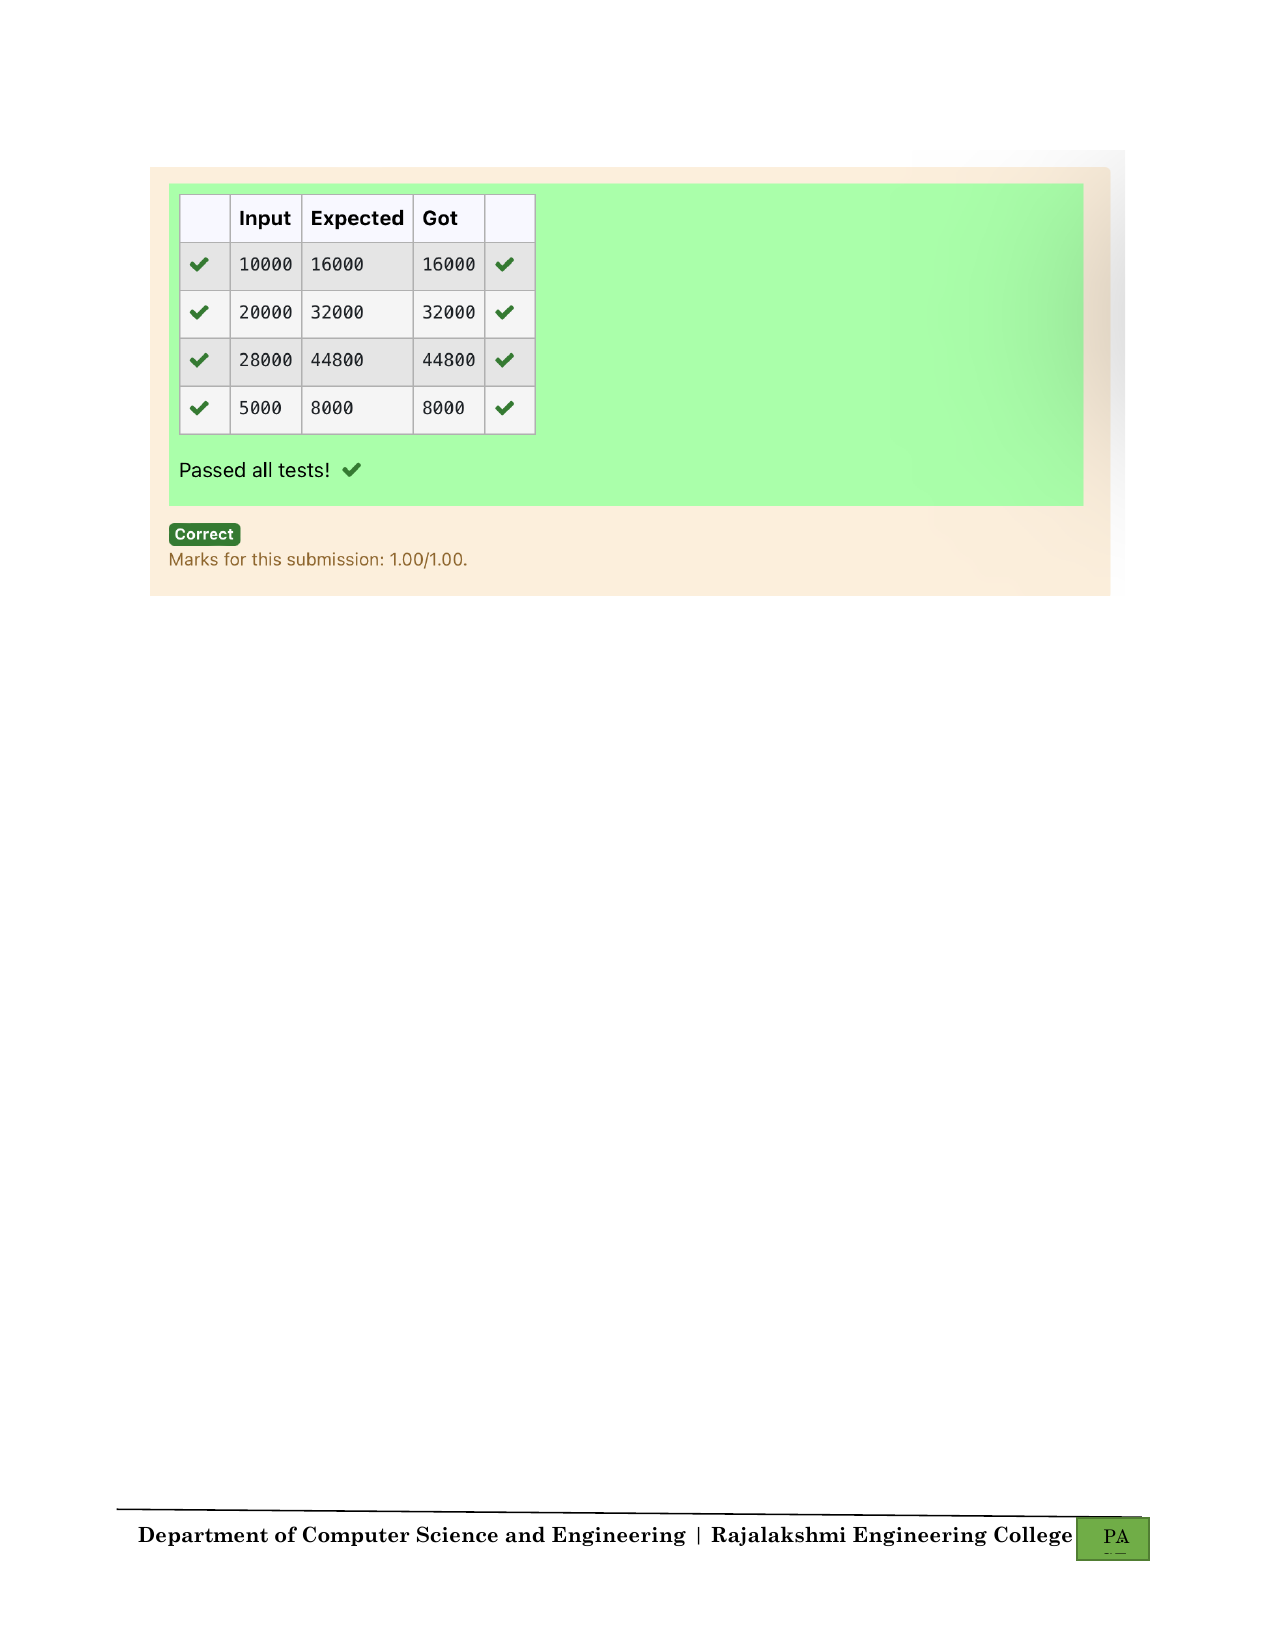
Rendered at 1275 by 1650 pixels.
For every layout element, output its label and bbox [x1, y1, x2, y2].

picture [150, 150, 1125, 596]
